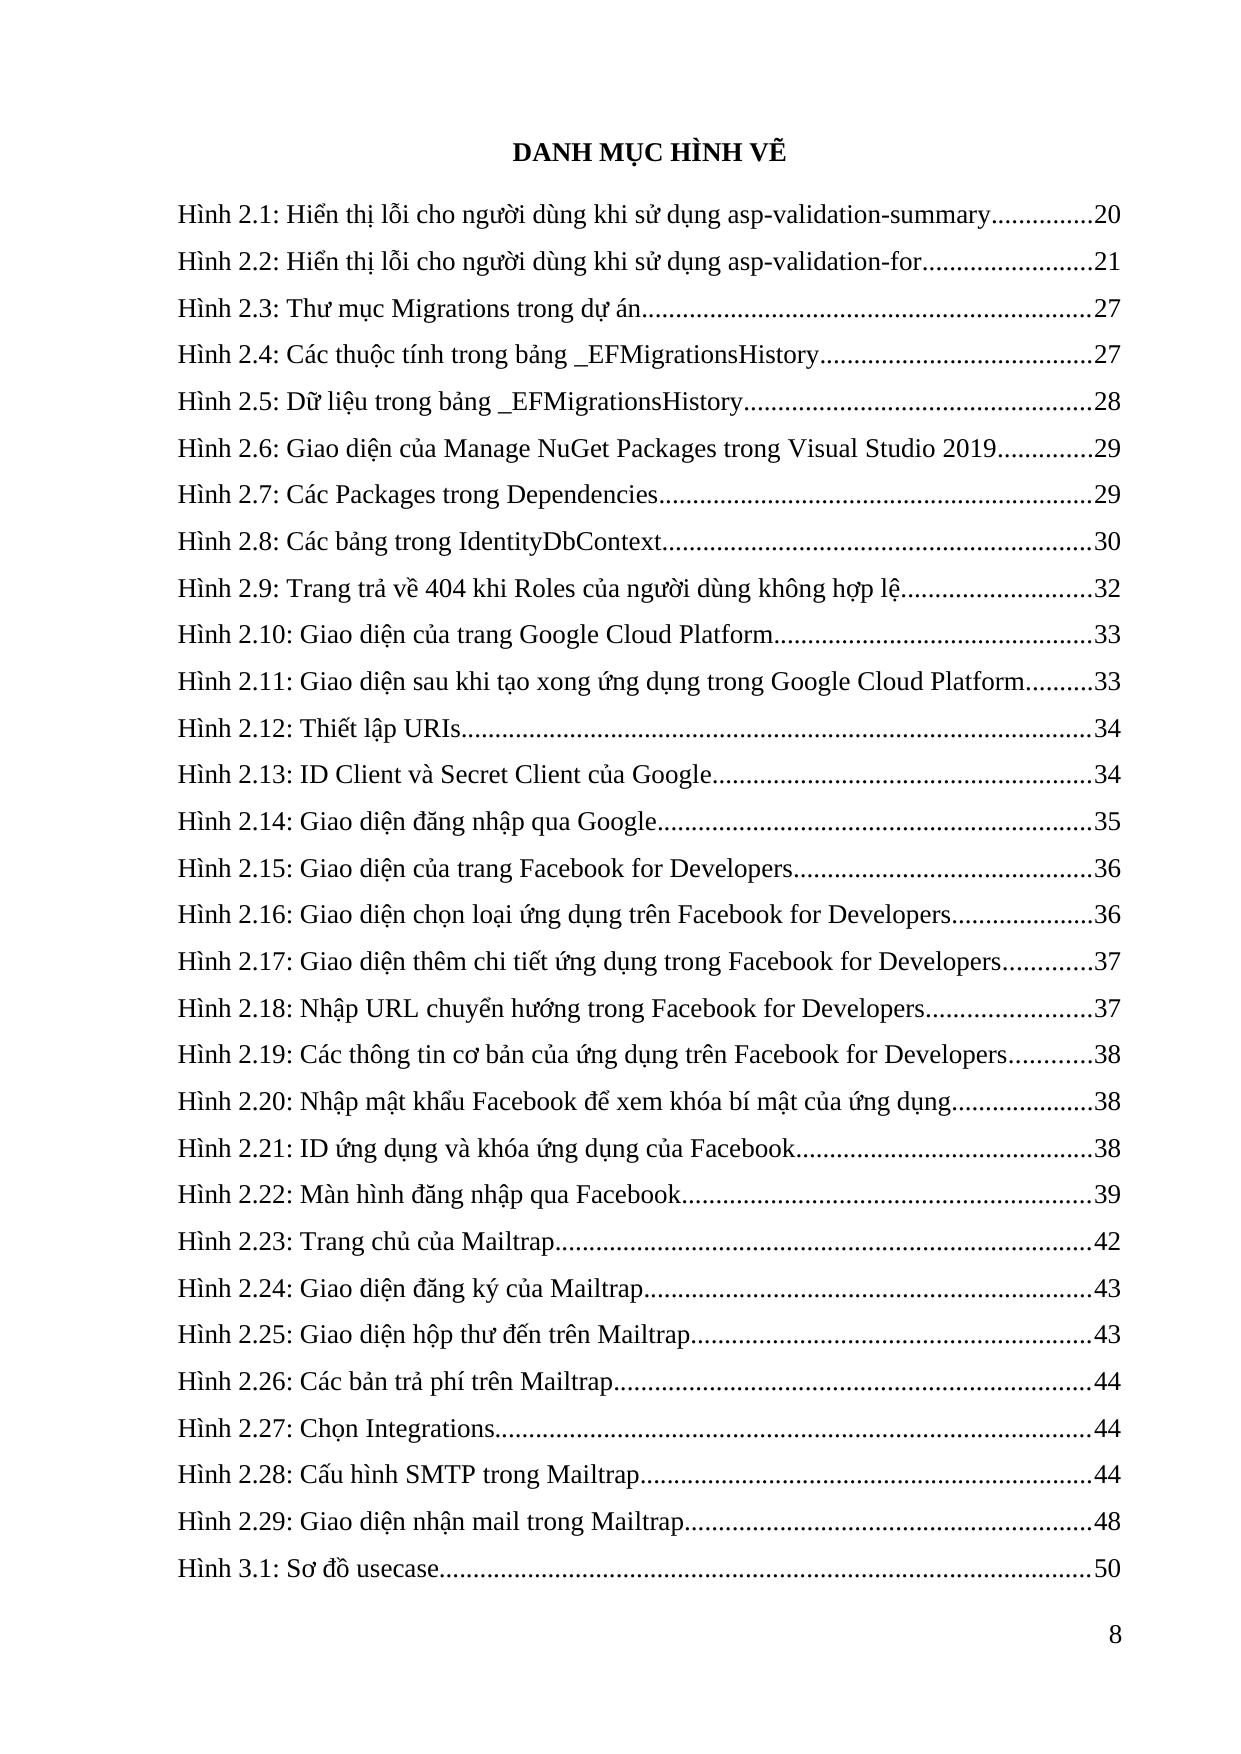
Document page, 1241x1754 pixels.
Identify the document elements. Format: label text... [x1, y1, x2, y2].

text DANH MỤC HÌNH VẼ [177, 136, 1122, 167]
text Hình 2.6: Giao diện của Manage NuGet Packages trong Visual Studio 2019 29 [177, 432, 1122, 463]
text Hình 2.24: Giao diện đăng ký của Mailtrap 43 [177, 1272, 1122, 1303]
text Hình 2.16: Giao diện chọn loại ứng dụng trên Facebook for Developers 36 [177, 898, 1122, 929]
text Hình 2.8: Các bảng trong IdentityDbContext 30 [177, 525, 1122, 556]
text Hình 2.11: Giao diện sau khi tạo xong ứng dụng trong Google Cloud Platform 33 [177, 665, 1122, 696]
text Hình 2.9: Trang trả về 404 khi Roles của người dùng không hợp lệ 32 [177, 572, 1122, 603]
text Hình 2.14: Giao diện đăng nhập qua Google 35 [177, 805, 1122, 836]
text Hình 2.20: Nhập mật khẩu Facebook để xem khóa bí mật của ứng dụng 38 [177, 1085, 1122, 1116]
text Hình 2.23: Trang chủ của Mailtrap 42 [177, 1225, 1122, 1256]
text Hình 2.4: Các thuộc tính trong bảng _EFMigrationsHistory 27 [177, 338, 1122, 369]
text Hình 2.1: Hiển thị lỗi cho người dùng khi sử dụng asp-validation-summary 20 [177, 198, 1122, 229]
text Hình 2.7: Các Packages trong Dependencies 29 [177, 478, 1122, 509]
text Hình 2.3: Thư mục Migrations trong dự án 27 [177, 292, 1122, 323]
text Hình 2.27: Chọn Integrations 44 [177, 1412, 1122, 1443]
text Hình 2.17: Giao diện thêm chi tiết ứng dụng trong Facebook for Developers 37 [177, 945, 1122, 976]
text Hình 2.5: Dữ liệu trong bảng _EFMigrationsHistory 28 [177, 385, 1122, 416]
text Hình 2.19: Các thông tin cơ bản của ứng dụng trên Facebook for Developers 38 [177, 1038, 1122, 1069]
text Hình 2.25: Giao diện hộp thư đến trên Mailtrap 43 [177, 1318, 1122, 1349]
text Hình 2.15: Giao diện của trang Facebook for Developers 36 [177, 852, 1122, 883]
text Hình 2.18: Nhập URL chuyển hướng trong Facebook for Developers 37 [177, 992, 1122, 1023]
text Hình 2.2: Hiển thị lỗi cho người dùng khi sử dụng asp-validation-for 21 [177, 245, 1122, 276]
text Hình 2.22: Màn hình đăng nhập qua Facebook 39 [177, 1178, 1122, 1209]
text Hình 2.26: Các bản trả phí trên Mailtrap 44 [177, 1365, 1122, 1396]
text Hình 2.10: Giao diện của trang Google Cloud Platform 33 [177, 618, 1122, 649]
text Hình 2.28: Cấu hình SMTP trong Mailtrap 44 [177, 1458, 1122, 1489]
text Hình 2.13: ID Client và Secret Client của Google 34 [177, 758, 1122, 789]
text Hình 2.29: Giao diện nhận mail trong Mailtrap 48 [177, 1505, 1122, 1536]
text Hình 2.12: Thiết lập URIs 34 [177, 712, 1122, 743]
text Hình 2.21: ID ứng dụng và khóa ứng dụng của Facebook 38 [177, 1132, 1122, 1163]
text Hình 3.1: Sơ đồ usecase 50 [177, 1552, 1122, 1583]
